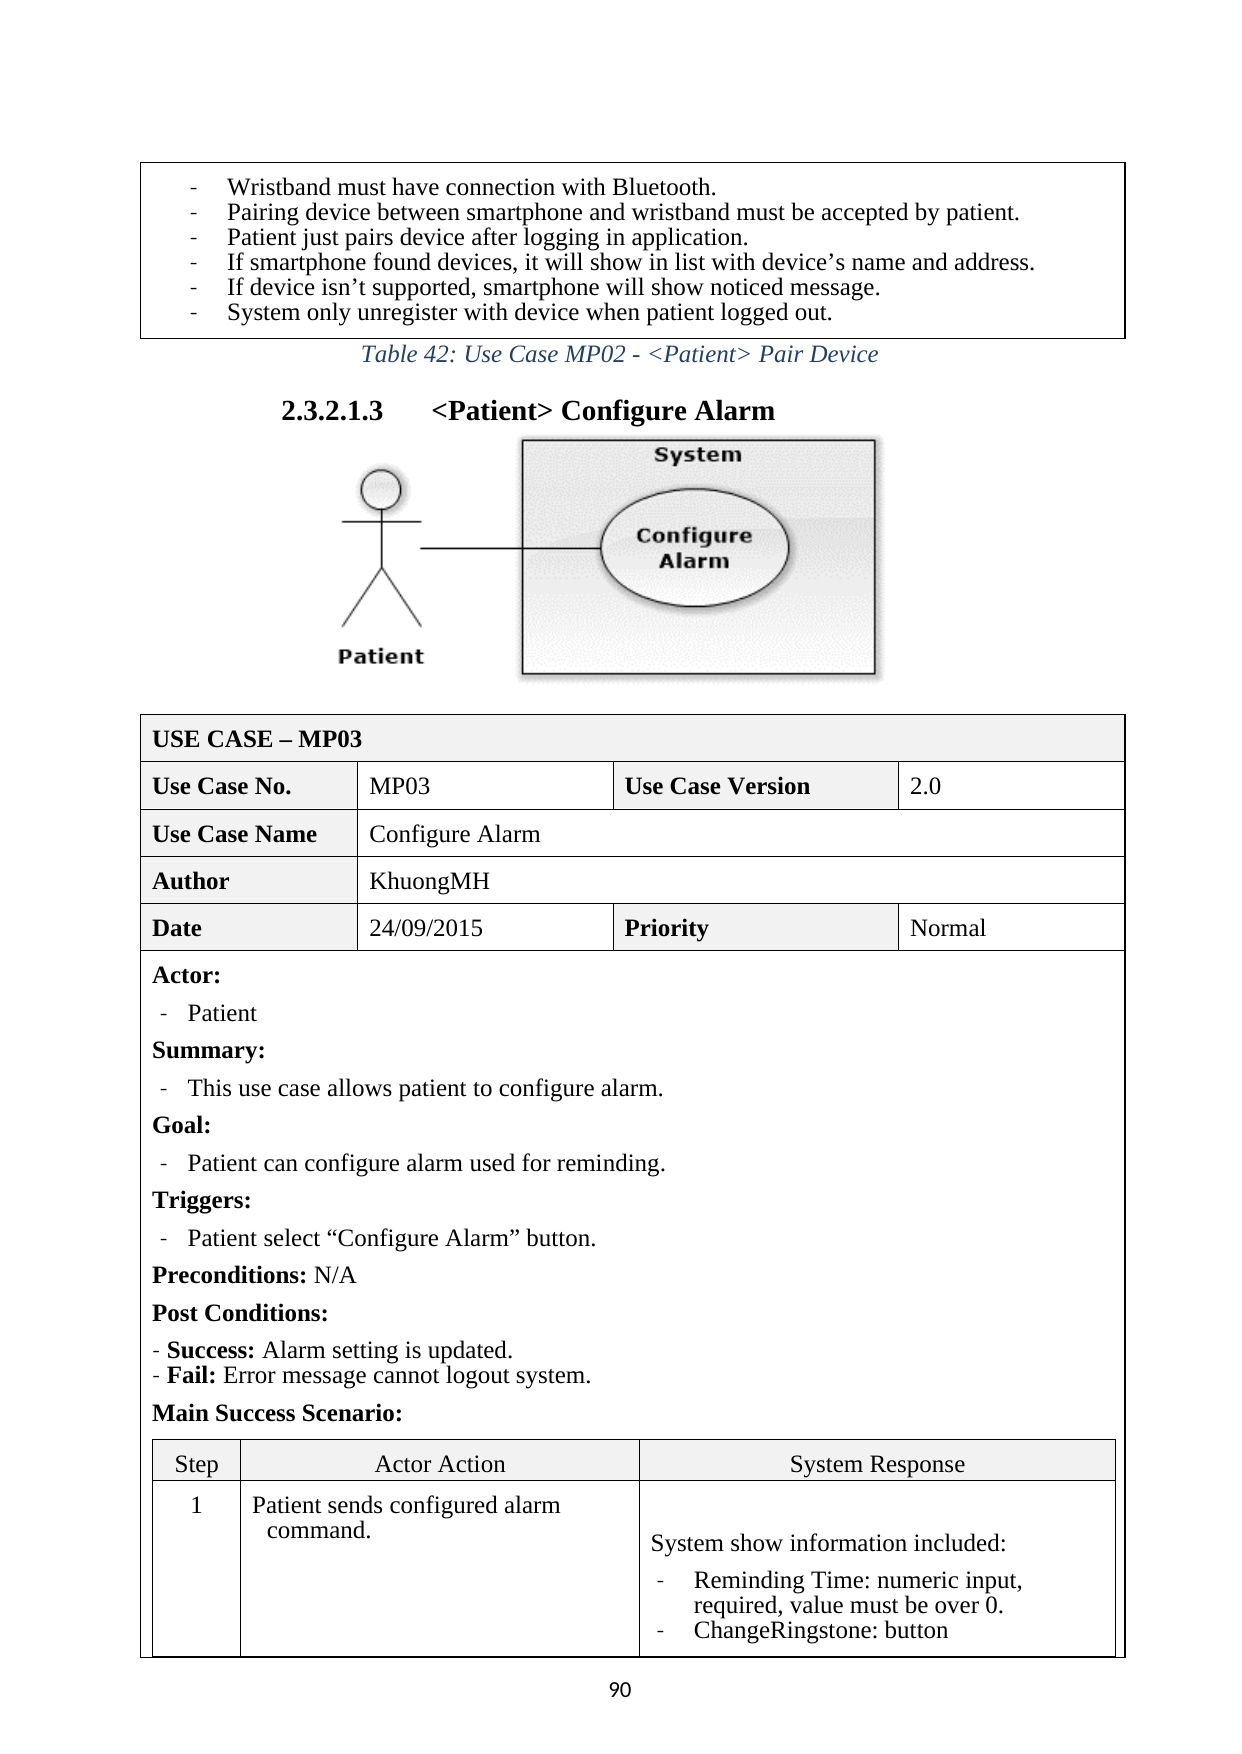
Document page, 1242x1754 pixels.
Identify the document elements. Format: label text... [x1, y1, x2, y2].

picture [328, 432, 914, 714]
text Table 42: Use Case MP02 - <Patient> Pair Device [94, 339, 1146, 368]
subtitle <Patient> Configure Alarm [281, 393, 1146, 426]
table_cell Use Case Name [141, 810, 357, 856]
table_cell Date [141, 904, 357, 950]
table_cell 2.0 [899, 762, 1124, 808]
table_cell Normal [899, 904, 1124, 950]
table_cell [141, 163, 1124, 338]
table_cell KhuongMH [358, 857, 1124, 903]
table_cell Author [141, 857, 357, 903]
table_header USE CASE – MP03 [141, 715, 1124, 761]
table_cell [141, 951, 1124, 1657]
table_cell Configure Alarm [358, 810, 1124, 856]
table_cell MP03 [358, 762, 613, 808]
table_cell Use Case No. [141, 762, 357, 808]
table_cell 24/09/2015 [358, 904, 613, 950]
table_cell Priority [614, 904, 898, 950]
table_cell Use Case Version [614, 762, 898, 808]
